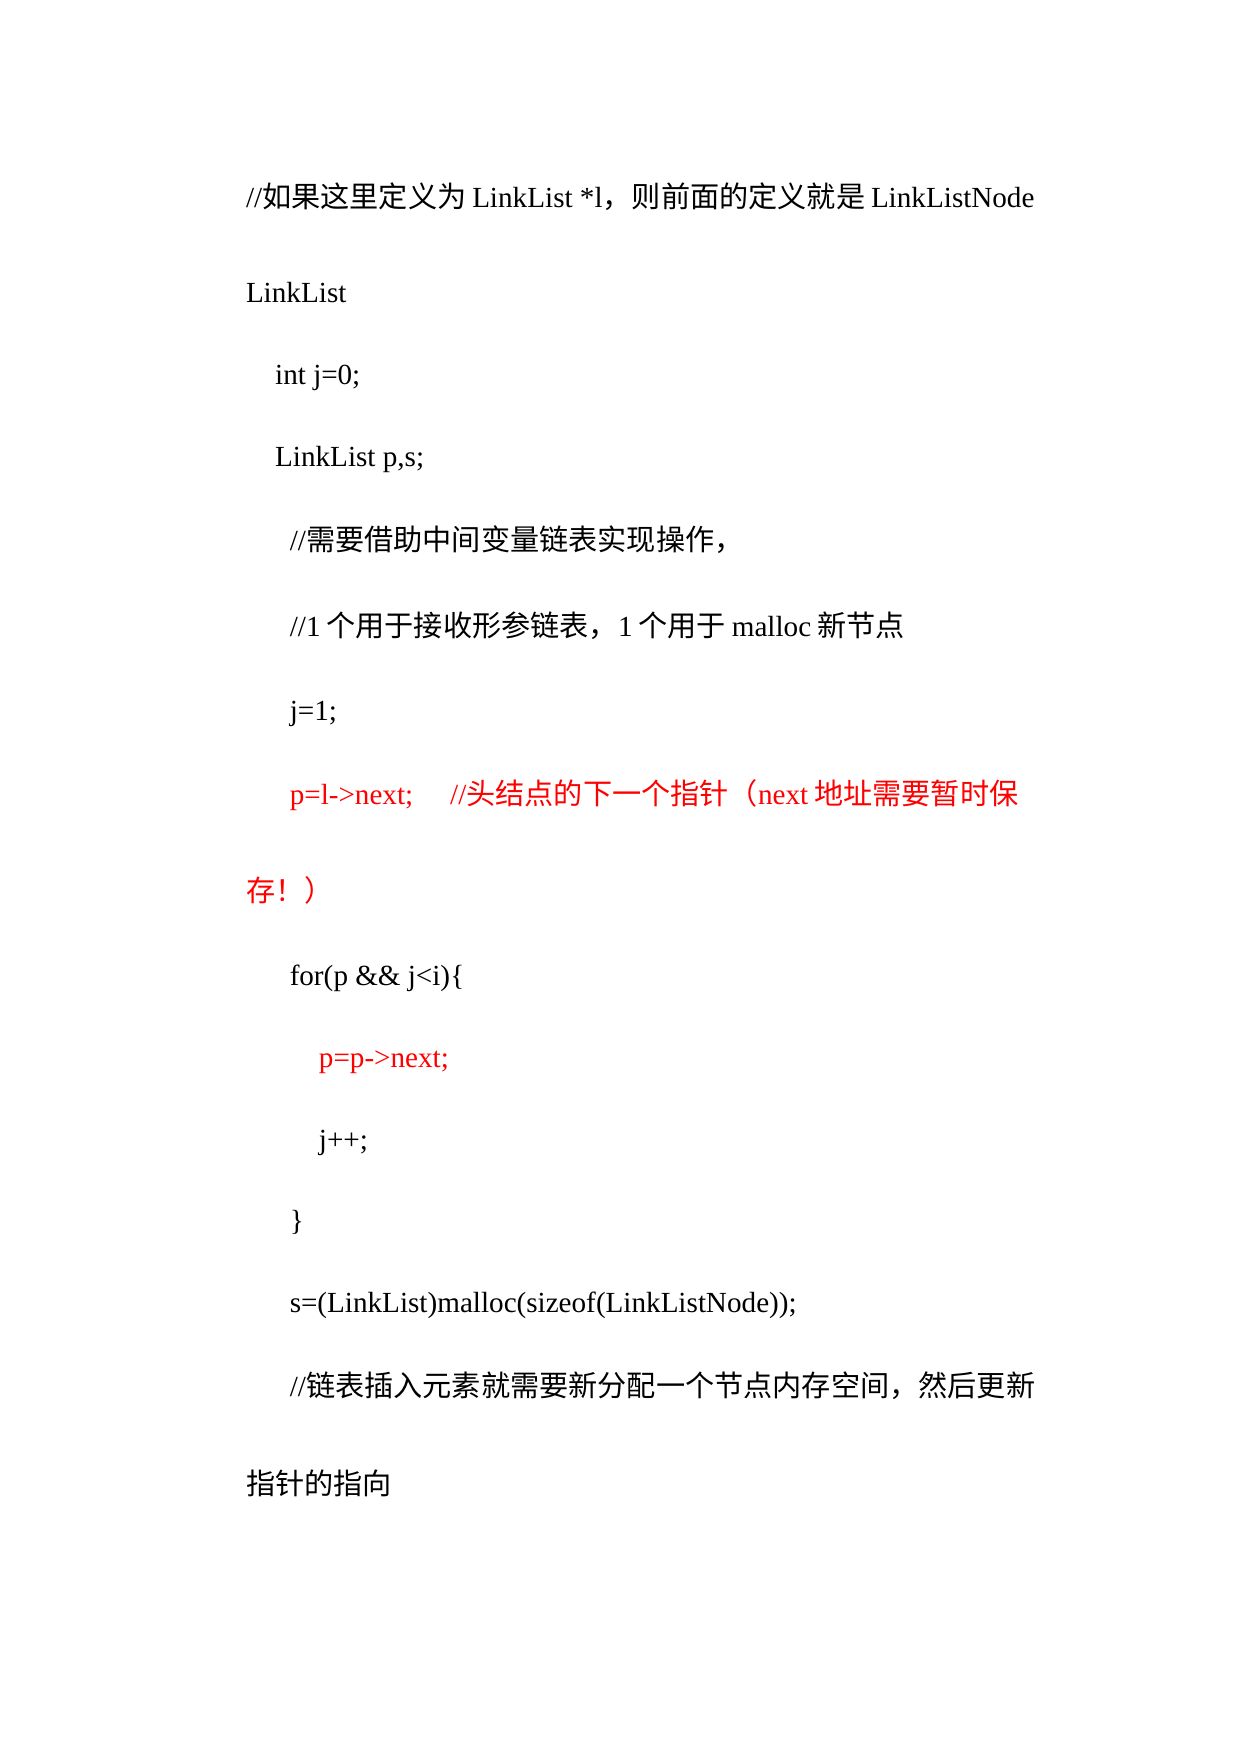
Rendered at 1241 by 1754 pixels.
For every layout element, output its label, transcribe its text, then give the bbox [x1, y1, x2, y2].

text for(p && j<i){ [246, 942, 1053, 1007]
text s=(LinkList)malloc(sizeof(LinkListNode)); [246, 1269, 1053, 1334]
text LinkList p,s; [246, 423, 1053, 488]
text } [246, 1188, 1053, 1253]
text j=1; [246, 677, 1053, 742]
text //如果这里定义为LinkList *l，则前面的定义就是LinkListNode LinkList [246, 162, 1053, 324]
text p=p->next; [246, 1024, 1053, 1089]
text int j=0; [246, 341, 1053, 406]
text //链表插入元素就需要新分配一个节点内存空间，然后更新指针的指向 [246, 1351, 1053, 1514]
text //需要借助中间变量链表实现操作， [246, 505, 1053, 570]
text p=l->next; //头结点的下一个指针（next地址需要暂时保存！） [246, 759, 1053, 921]
text j++; [246, 1106, 1053, 1171]
text //1个用于接收形参链表，1个用于malloc新节点 [246, 591, 1053, 656]
